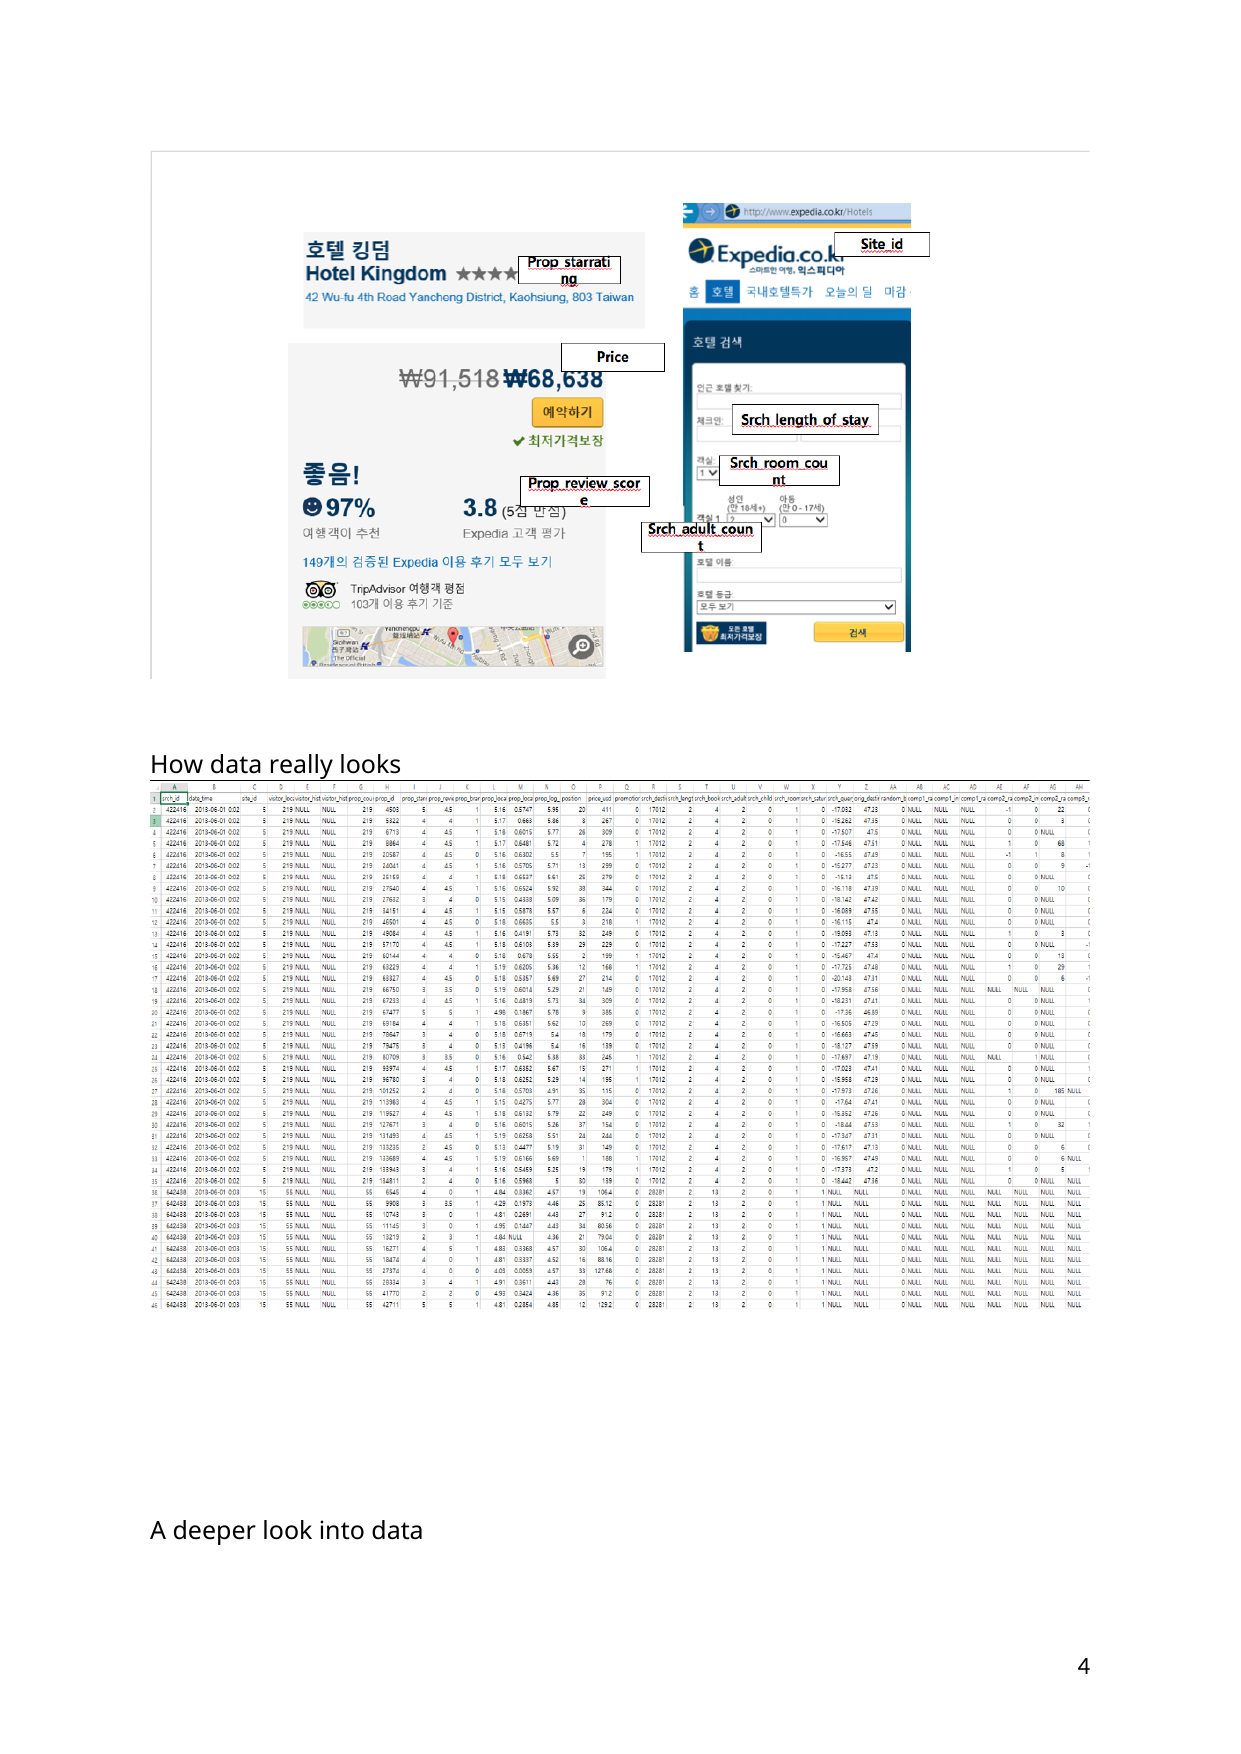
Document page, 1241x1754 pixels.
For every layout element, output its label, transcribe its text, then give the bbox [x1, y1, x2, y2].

picture [150, 150, 1090, 679]
picture [150, 780, 1090, 1309]
text How data really looks [150, 746, 1090, 780]
text A deeper look into data [150, 1513, 1090, 1547]
